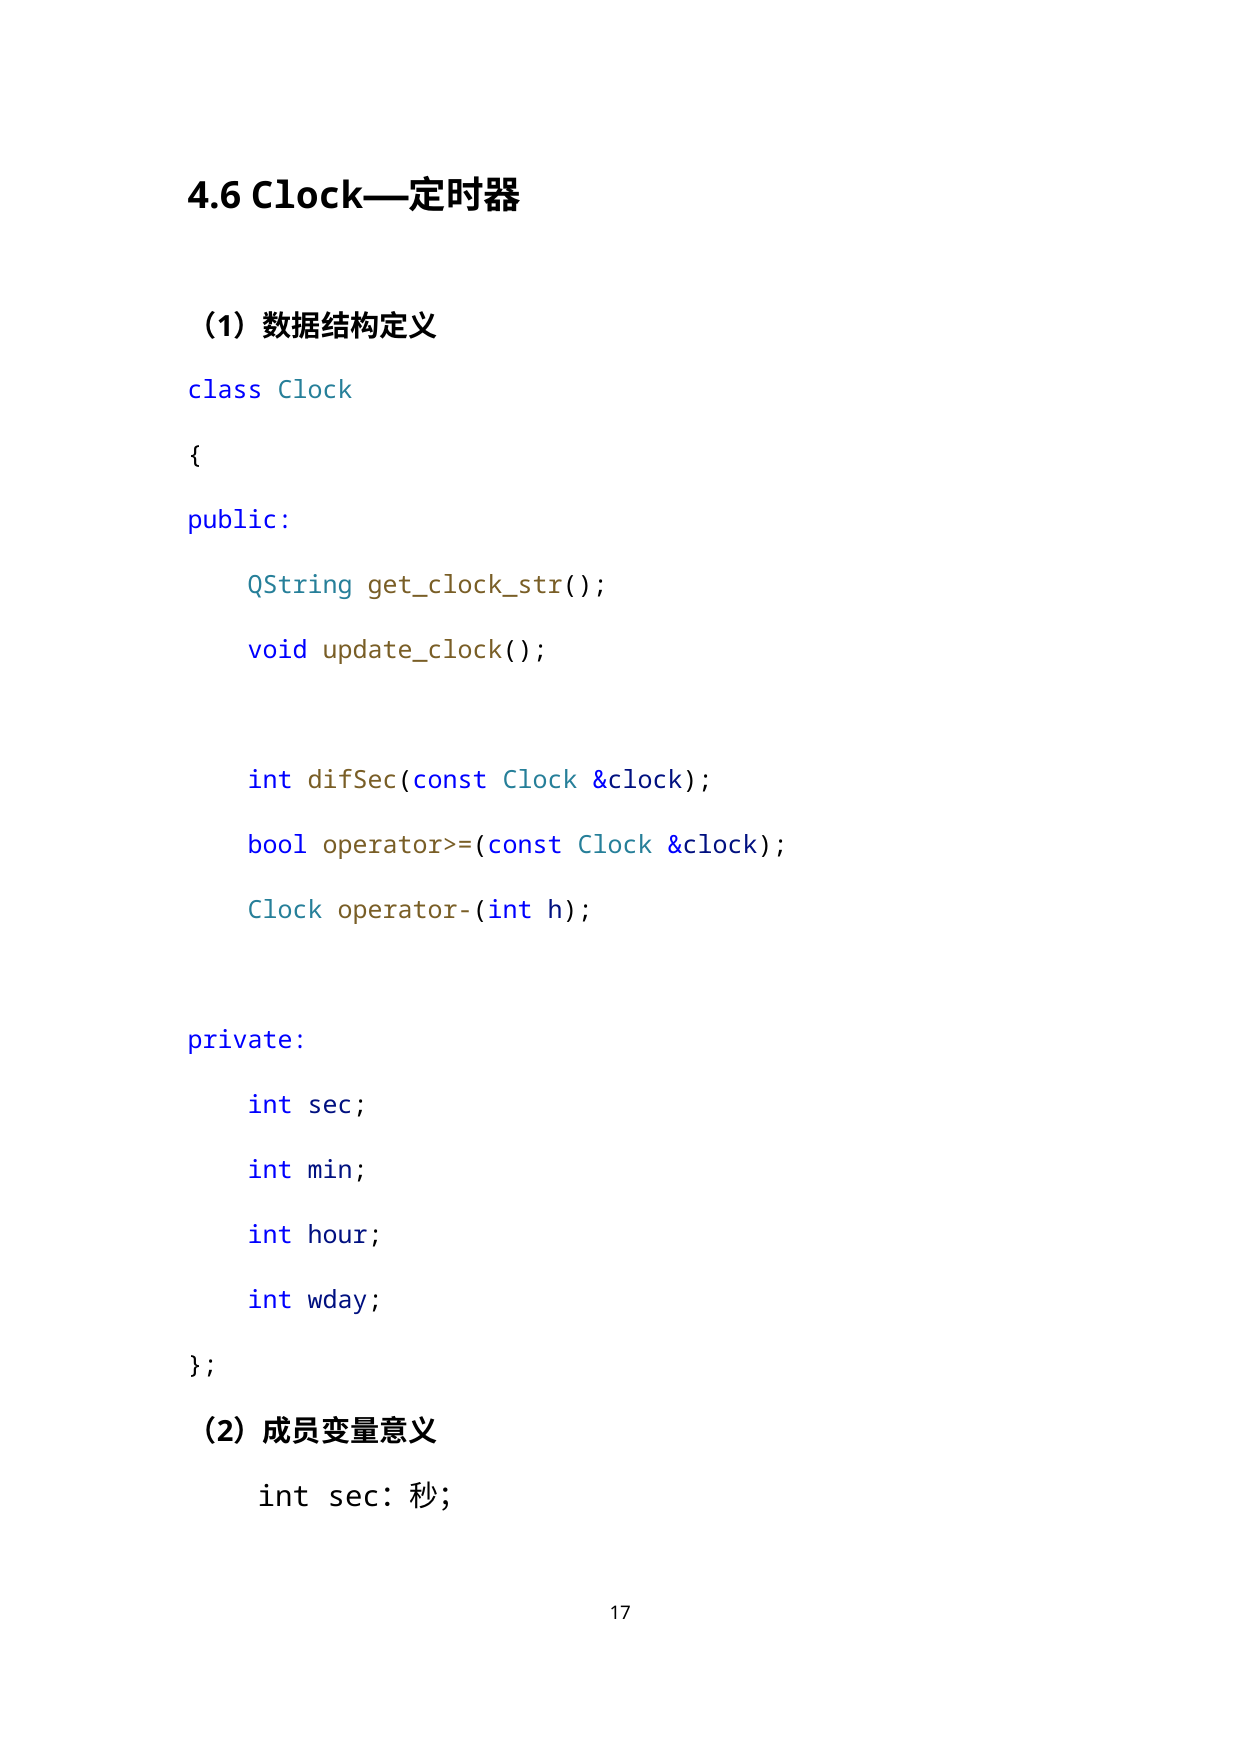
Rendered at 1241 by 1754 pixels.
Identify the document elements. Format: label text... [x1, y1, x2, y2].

text int sec; [187, 1072, 1053, 1137]
text int sec：秒； [187, 1462, 1053, 1527]
text bool operator>=(const Clock &clock); [187, 812, 1053, 877]
text int hour; [187, 1202, 1053, 1267]
text public: [187, 487, 1053, 552]
text }; [187, 1332, 1053, 1397]
subtitle 4.6 Clock——定时器 [187, 160, 1053, 225]
text { [187, 422, 1053, 487]
text （1）数据结构定义 [187, 292, 1053, 357]
text void update_clock(); [187, 617, 1053, 682]
text int wday; [187, 1267, 1053, 1332]
text int min; [187, 1137, 1053, 1202]
text （2）成员变量意义 [187, 1397, 1053, 1462]
text class Clock [187, 357, 1053, 422]
text Clock operator-(int h); [187, 877, 1053, 942]
text private: [187, 1007, 1053, 1072]
text int difSec(const Clock &clock); [187, 747, 1053, 812]
text QString get_clock_str(); [187, 552, 1053, 617]
